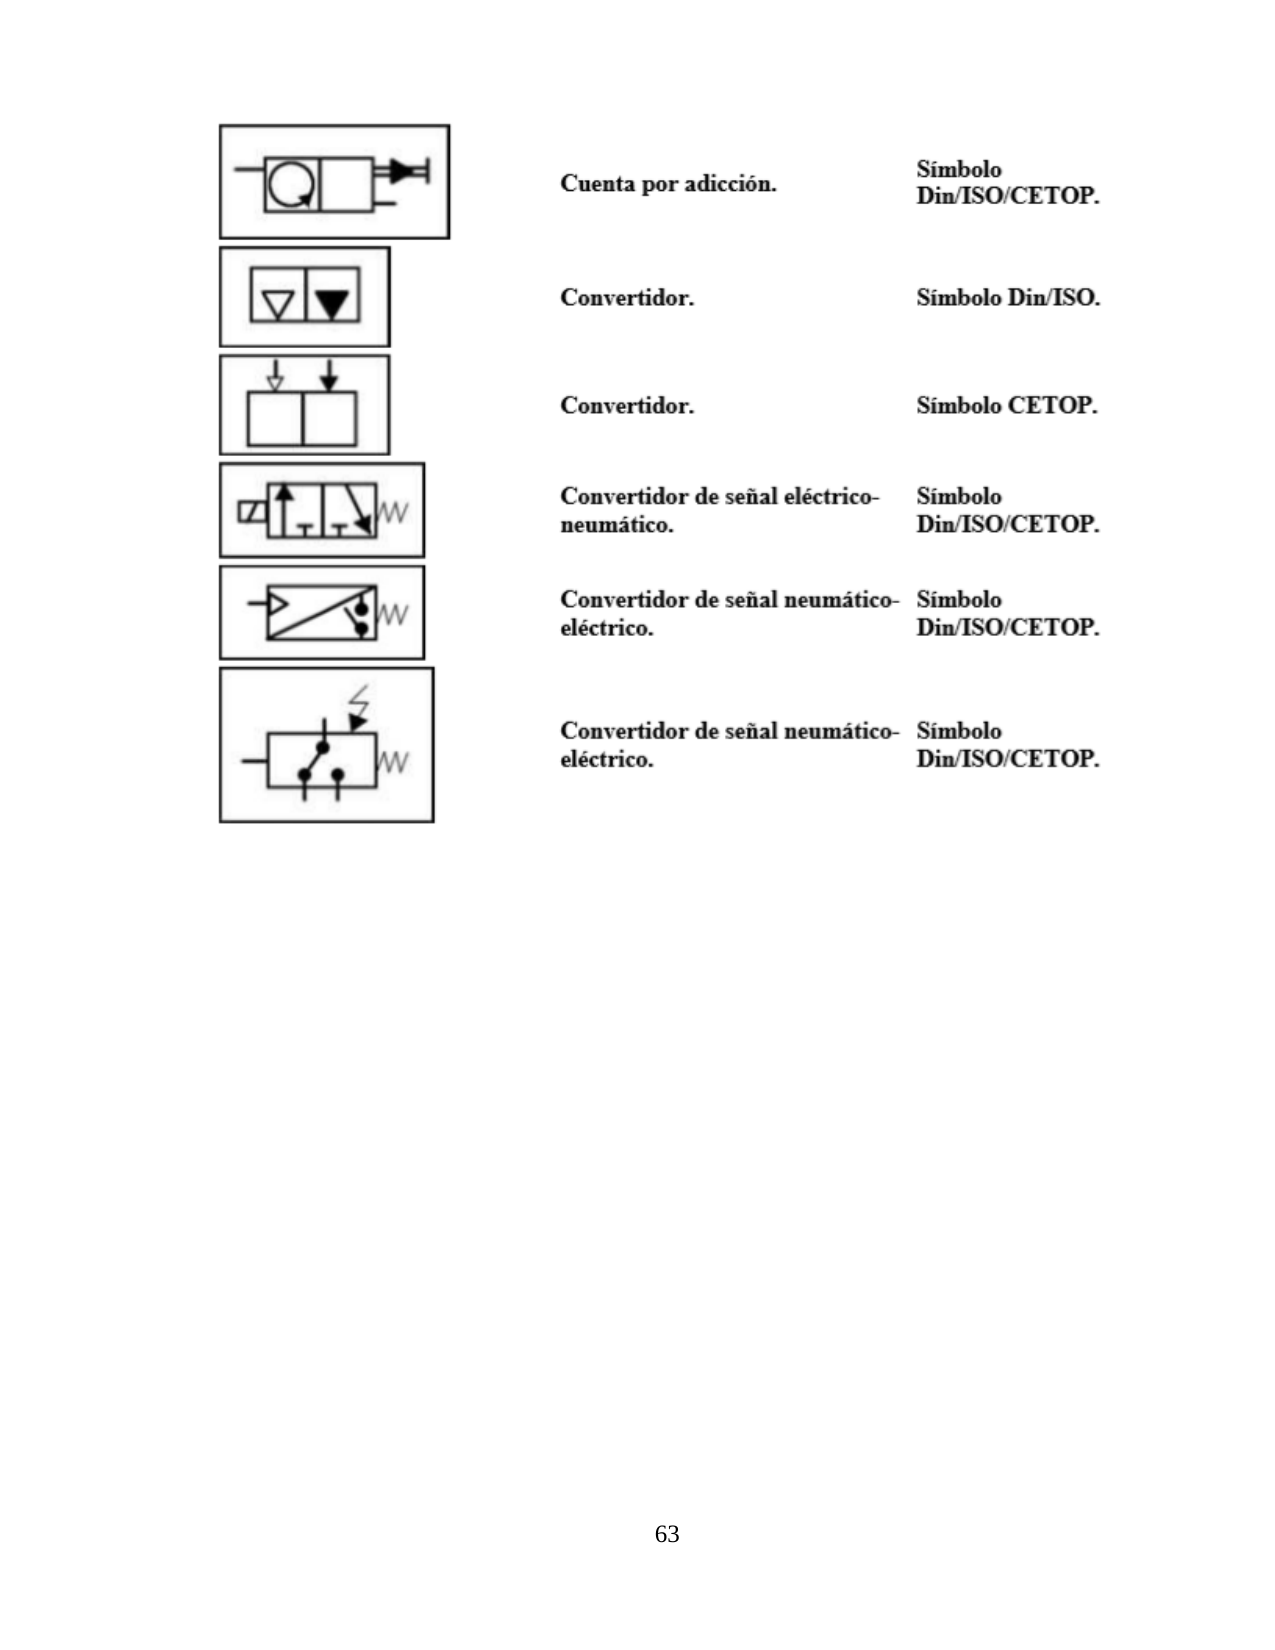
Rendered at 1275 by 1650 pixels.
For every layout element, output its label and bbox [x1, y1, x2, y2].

picture [213, 118, 1121, 833]
